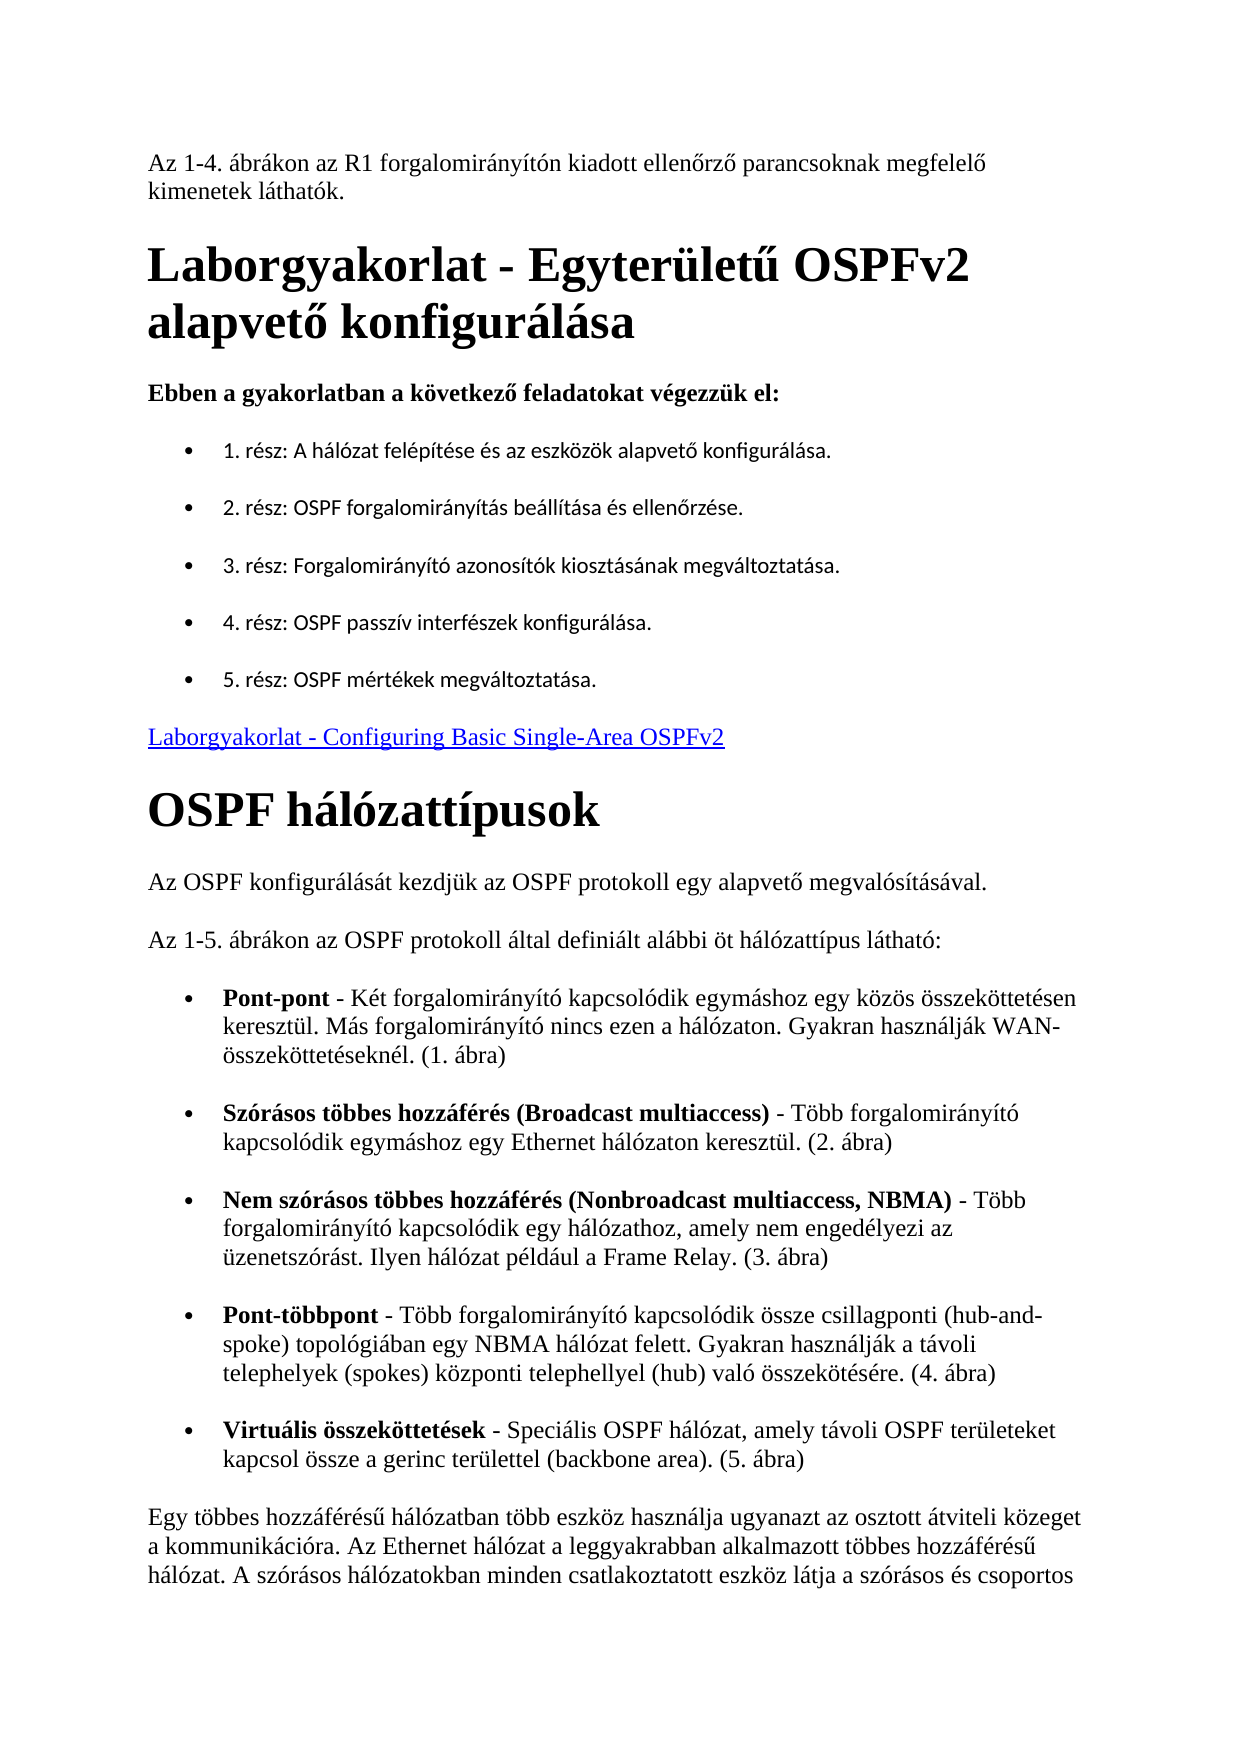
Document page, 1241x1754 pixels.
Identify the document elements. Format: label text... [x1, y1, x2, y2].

list 4. rész: OSPF passzív interfészek konfigurálása. [185, 608, 1093, 636]
list Virtuális összeköttetések - Speciális OSPF hálózat, amely távoli OSPF területeket kapcsol össze a gerinc területtel (backbone area). (5. ábra) [185, 1416, 1093, 1473]
list Nem szórásos többes hozzáférés (Nonbroadcast multiaccess, NBMA) - Több forgalomirányító kapcsolódik egy hálózathoz, amely nem engedélyezi az üzenetszórást. Ilyen hálózat például a Frame Relay. (3. ábra) [185, 1185, 1093, 1271]
text Az OSPF konfigurálását kezdjük az OSPF protokoll egy alapvető megvalósításával. [148, 867, 1093, 896]
text Az 1-4. ábrákon az R1 forgalomirányítón kiadott ellenőrző parancsoknak megfelelő kimenetek láthatók. [148, 148, 1093, 205]
list Szórásos többes hozzáférés (Broadcast multiaccess) - Több forgalomirányító kapcsolódik egymáshoz egy Ethernet hálózaton keresztül. (2. ábra) [185, 1098, 1093, 1156]
list Pont-pont - Két forgalomirányító kapcsolódik egymáshoz egy közös összeköttetésen keresztül. Más forgalomirányító nincs ezen a hálózaton. Gyakran használják WAN-összeköttetéseknél. (1. ábra) [185, 983, 1093, 1069]
list Pont-többpont - Több forgalomirányító kapcsolódik össze csillagponti (hub-and-spoke) topológiában egy NBMA hálózat felett. Gyakran használják a távoli telephelyek (spokes) központi telephellyel (hub) való összekötésére. (4. ábra) [185, 1300, 1093, 1386]
subtitle Laborgyakorlat - Egyterületű OSPFv2 alapvető konfigurálása [148, 234, 1093, 349]
text Laborgyakorlat - Configuring Basic Single-Area OSPFv2 [148, 722, 1093, 751]
list 5. rész: OSPF mértékek megváltoztatása. [185, 665, 1093, 693]
list 1. rész: A hálózat felépítése és az eszközök alapvető konfigurálása. [185, 436, 1093, 464]
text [148, 1502, 1093, 1588]
text Ebben a gyakorlatban a következő feladatokat végezzük el: [148, 378, 1093, 407]
list 2. rész: OSPF forgalomirányítás beállítása és ellenőrzése. [185, 493, 1093, 522]
list 3. rész: Forgalomirányító azonosítók kiosztásának megváltoztatása. [185, 551, 1093, 579]
text OSPF hálózattípusok [148, 780, 1093, 838]
text Az 1-5. ábrákon az OSPF protokoll által definiált alábbi öt hálózattípus látható: [148, 925, 1093, 953]
